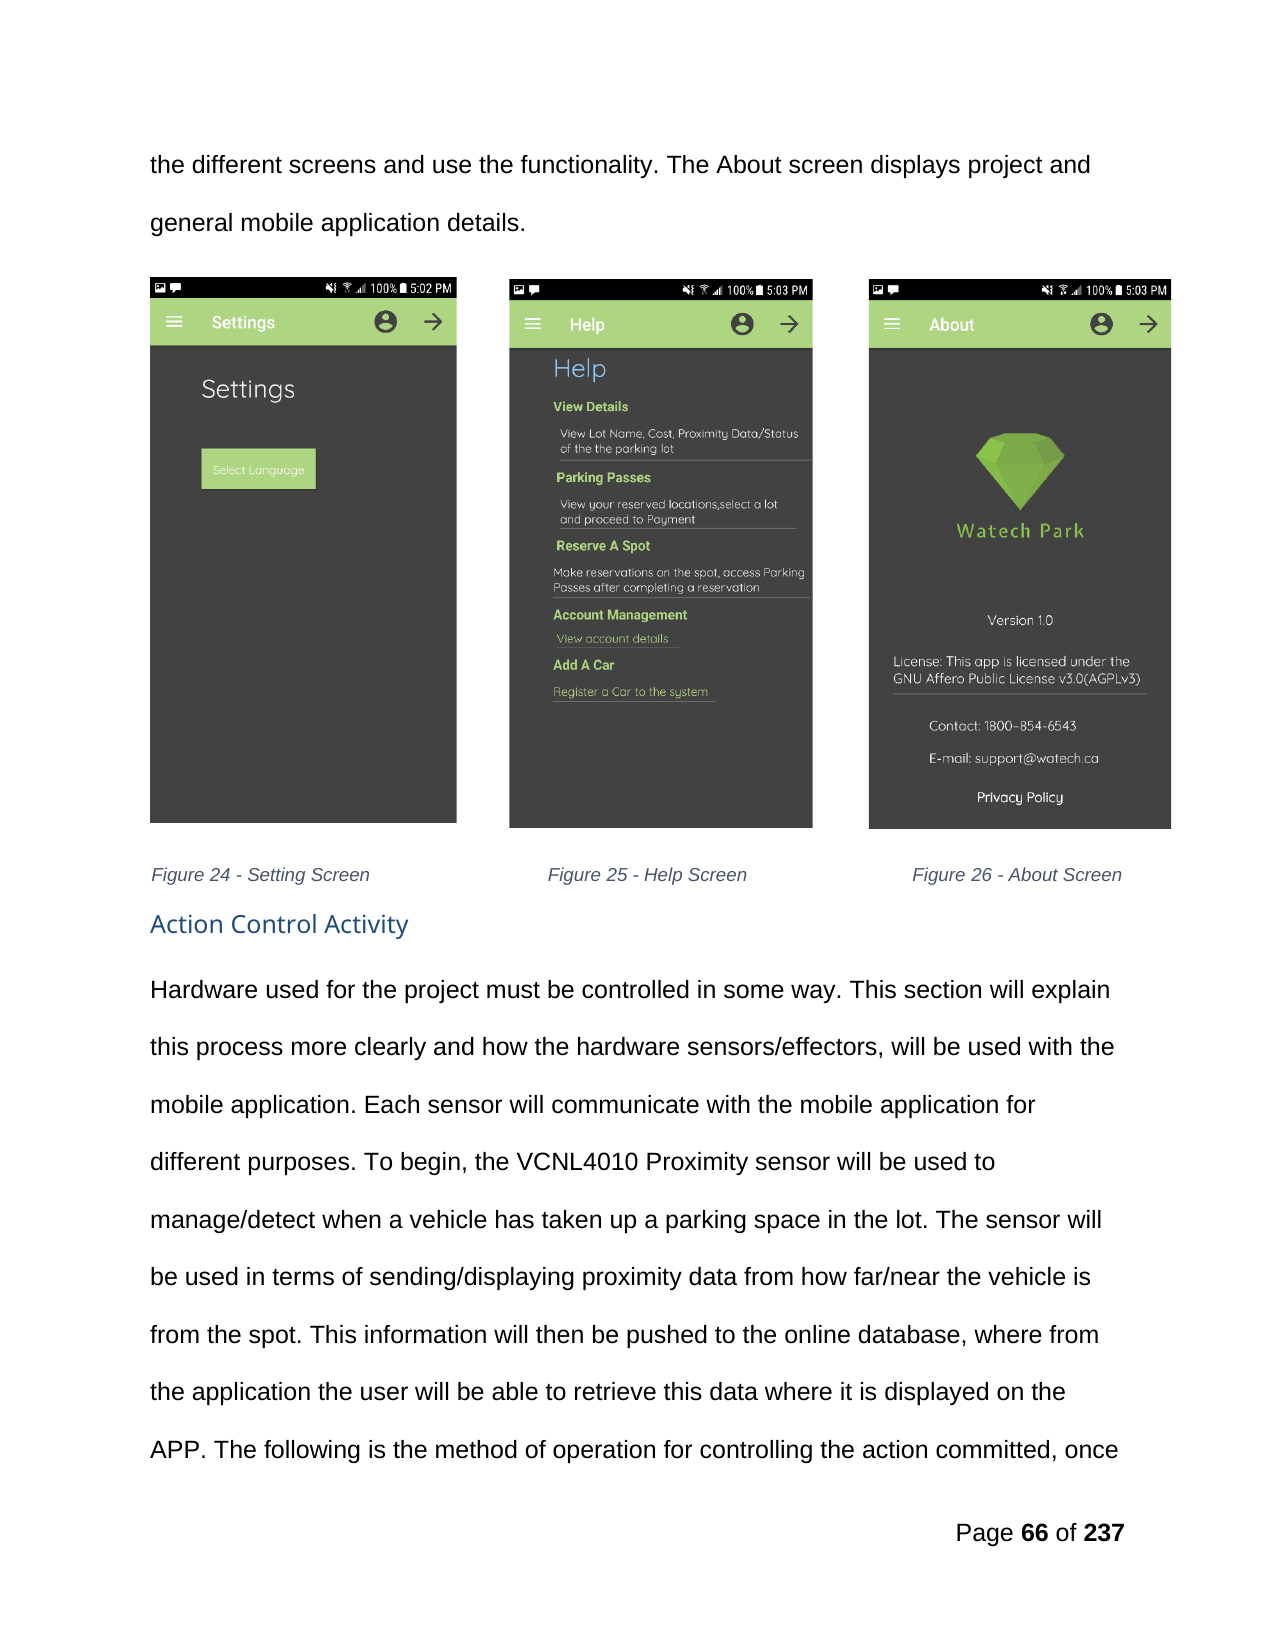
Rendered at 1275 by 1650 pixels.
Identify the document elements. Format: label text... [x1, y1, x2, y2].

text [150, 150, 1125, 236]
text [150, 974, 1125, 1463]
text Figure 24 - Setting Screen Figure 25 - Help Screen Figure 26 - About Screen [150, 864, 1125, 886]
picture [150, 277, 457, 823]
picture [509, 279, 813, 828]
subtitle Action Control Activity [150, 906, 1125, 941]
picture [868, 279, 1172, 829]
